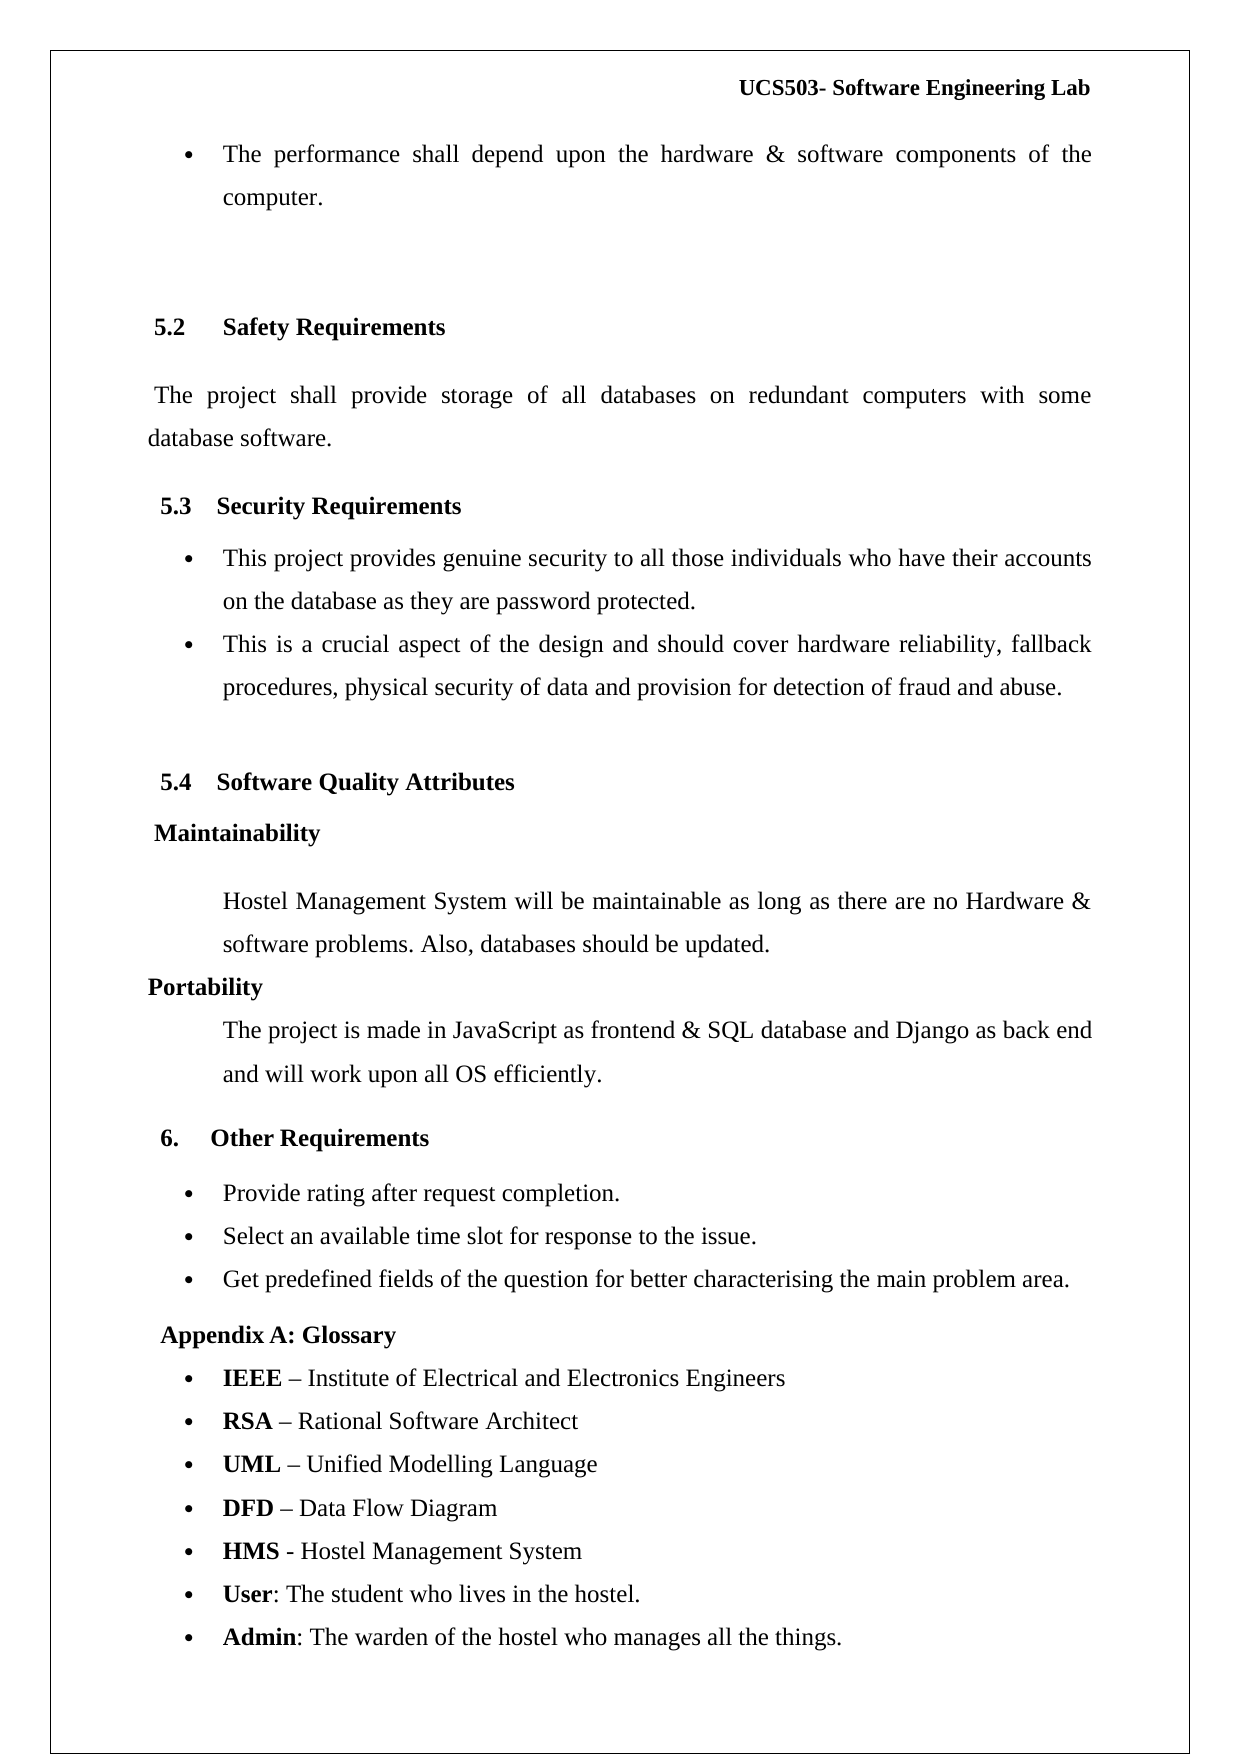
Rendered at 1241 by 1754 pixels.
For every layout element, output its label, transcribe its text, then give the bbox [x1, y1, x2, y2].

text The project is made in JavaScript as frontend & SQL database and Django as back end and will work upon all OS efficiently. [223, 1016, 1093, 1087]
text Appendix A: Glossary [160, 1320, 1093, 1349]
text Portability [148, 972, 1093, 1001]
list Get predefined fields of the question for better characterising the main problem area. [185, 1264, 1093, 1293]
list Provide rating after request completion. [185, 1178, 1093, 1207]
list This project provides genuine security to all those individuals who have their accounts on the database as they are password protected. [185, 543, 1093, 614]
text 6. Other Requirements [160, 1123, 1093, 1151]
list Admin: The warden of the hostel who manages all the things. [185, 1622, 1093, 1651]
text 5.3 Security Requirements [160, 491, 1093, 520]
text Hostel Management System will be maintainable as long as there are no Hardware & software problems. Also, databases should be updated. [223, 886, 1093, 958]
list DFD – Data Flow Diagram [185, 1493, 1093, 1521]
list IEEE – Institute of Electrical and Electronics Engineers [185, 1363, 1093, 1392]
list Select an available time slot for response to the issue. [185, 1221, 1093, 1250]
text 5.2 Safety Requirements [148, 312, 1093, 341]
text 5.4 Software Quality Attributes [160, 767, 1093, 795]
list HMS - Hostel Management System [185, 1536, 1093, 1564]
text Maintainability [148, 818, 1093, 847]
list User: The student who lives in the hostel. [185, 1579, 1093, 1608]
list This is a crucial aspect of the design and should cover hardware reliability, fallback procedures, physical security of data and provision for detection of fraud and abuse. [185, 629, 1093, 701]
list The performance shall depend upon the hardware & software components of the computer. [185, 139, 1093, 211]
list RSA – Rational Software Architect [185, 1406, 1093, 1435]
list UML – Unified Modelling Language [185, 1449, 1093, 1478]
text The project shall provide storage of all databases on redundant computers with some database software. [148, 380, 1093, 452]
